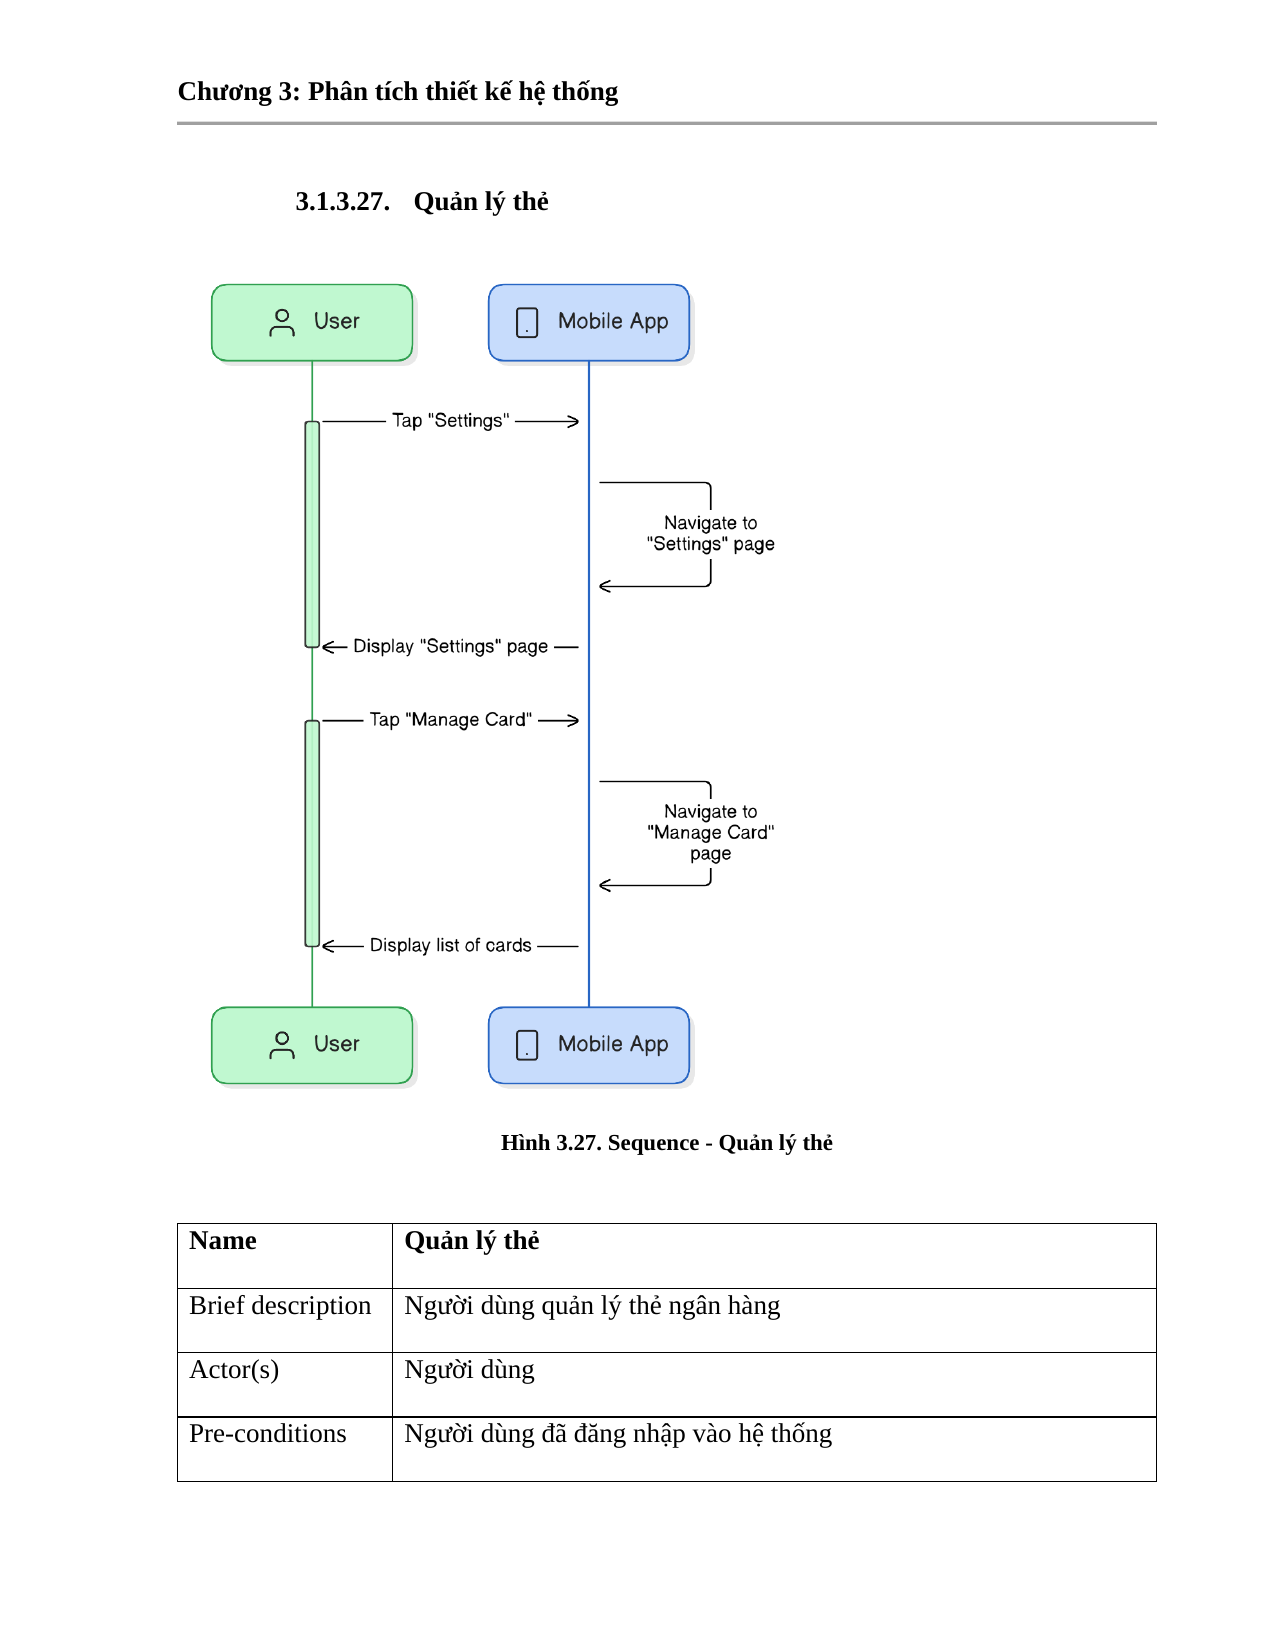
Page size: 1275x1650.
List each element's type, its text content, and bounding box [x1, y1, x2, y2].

table_cell Người dùng quản lý thẻ ngân hàng [393, 1289, 1156, 1352]
table_cell Pre-conditions [178, 1418, 392, 1481]
table_header Quản lý thẻ [393, 1224, 1156, 1288]
table_header Name [178, 1224, 392, 1288]
table_cell Brief description [178, 1289, 392, 1352]
picture [177, 235, 790, 1097]
subtitle Quản lý thẻ [295, 185, 1157, 216]
table_cell Người dùng [393, 1353, 1156, 1416]
text Hình 3.27. Sequence - Quản lý thẻ [177, 1129, 1157, 1155]
table_cell Actor(s) [178, 1353, 392, 1416]
table_cell Người dùng đã đăng nhập vào hệ thống [393, 1418, 1156, 1481]
